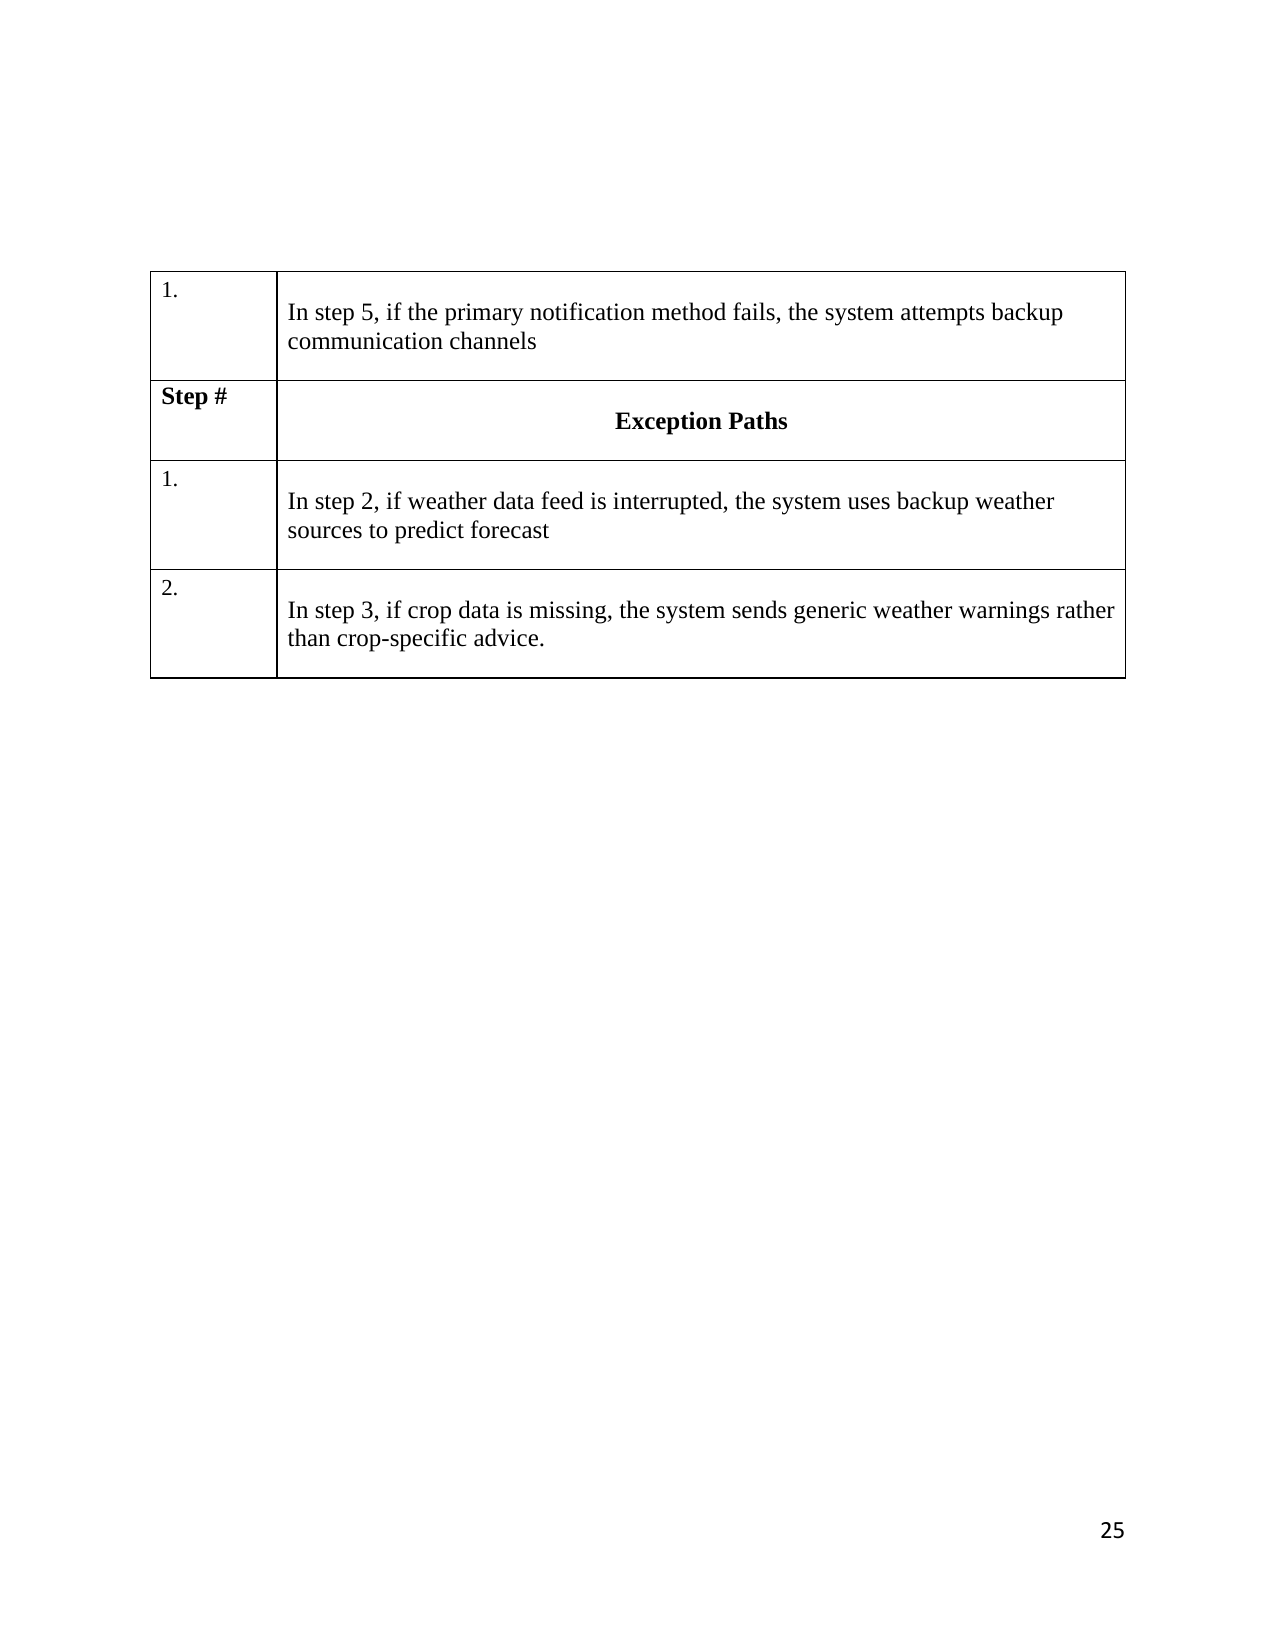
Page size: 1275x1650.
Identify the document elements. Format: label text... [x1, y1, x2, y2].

table_cell In step 5, if the primary notification method fails, the system attempts backup communication channels [278, 272, 1125, 380]
table_cell 1. [151, 461, 276, 568]
table_cell Exception Paths [278, 381, 1125, 460]
table_cell In step 2, if weather data feed is interrupted, the system uses backup weather sources to predict forecast [278, 461, 1125, 568]
table_cell 2. [151, 570, 276, 677]
table_cell 1. [151, 272, 276, 380]
table_cell In step 3, if crop data is missing, the system sends generic weather warnings rather than crop-specific advice. [278, 570, 1125, 677]
table_cell Step # [151, 381, 276, 460]
